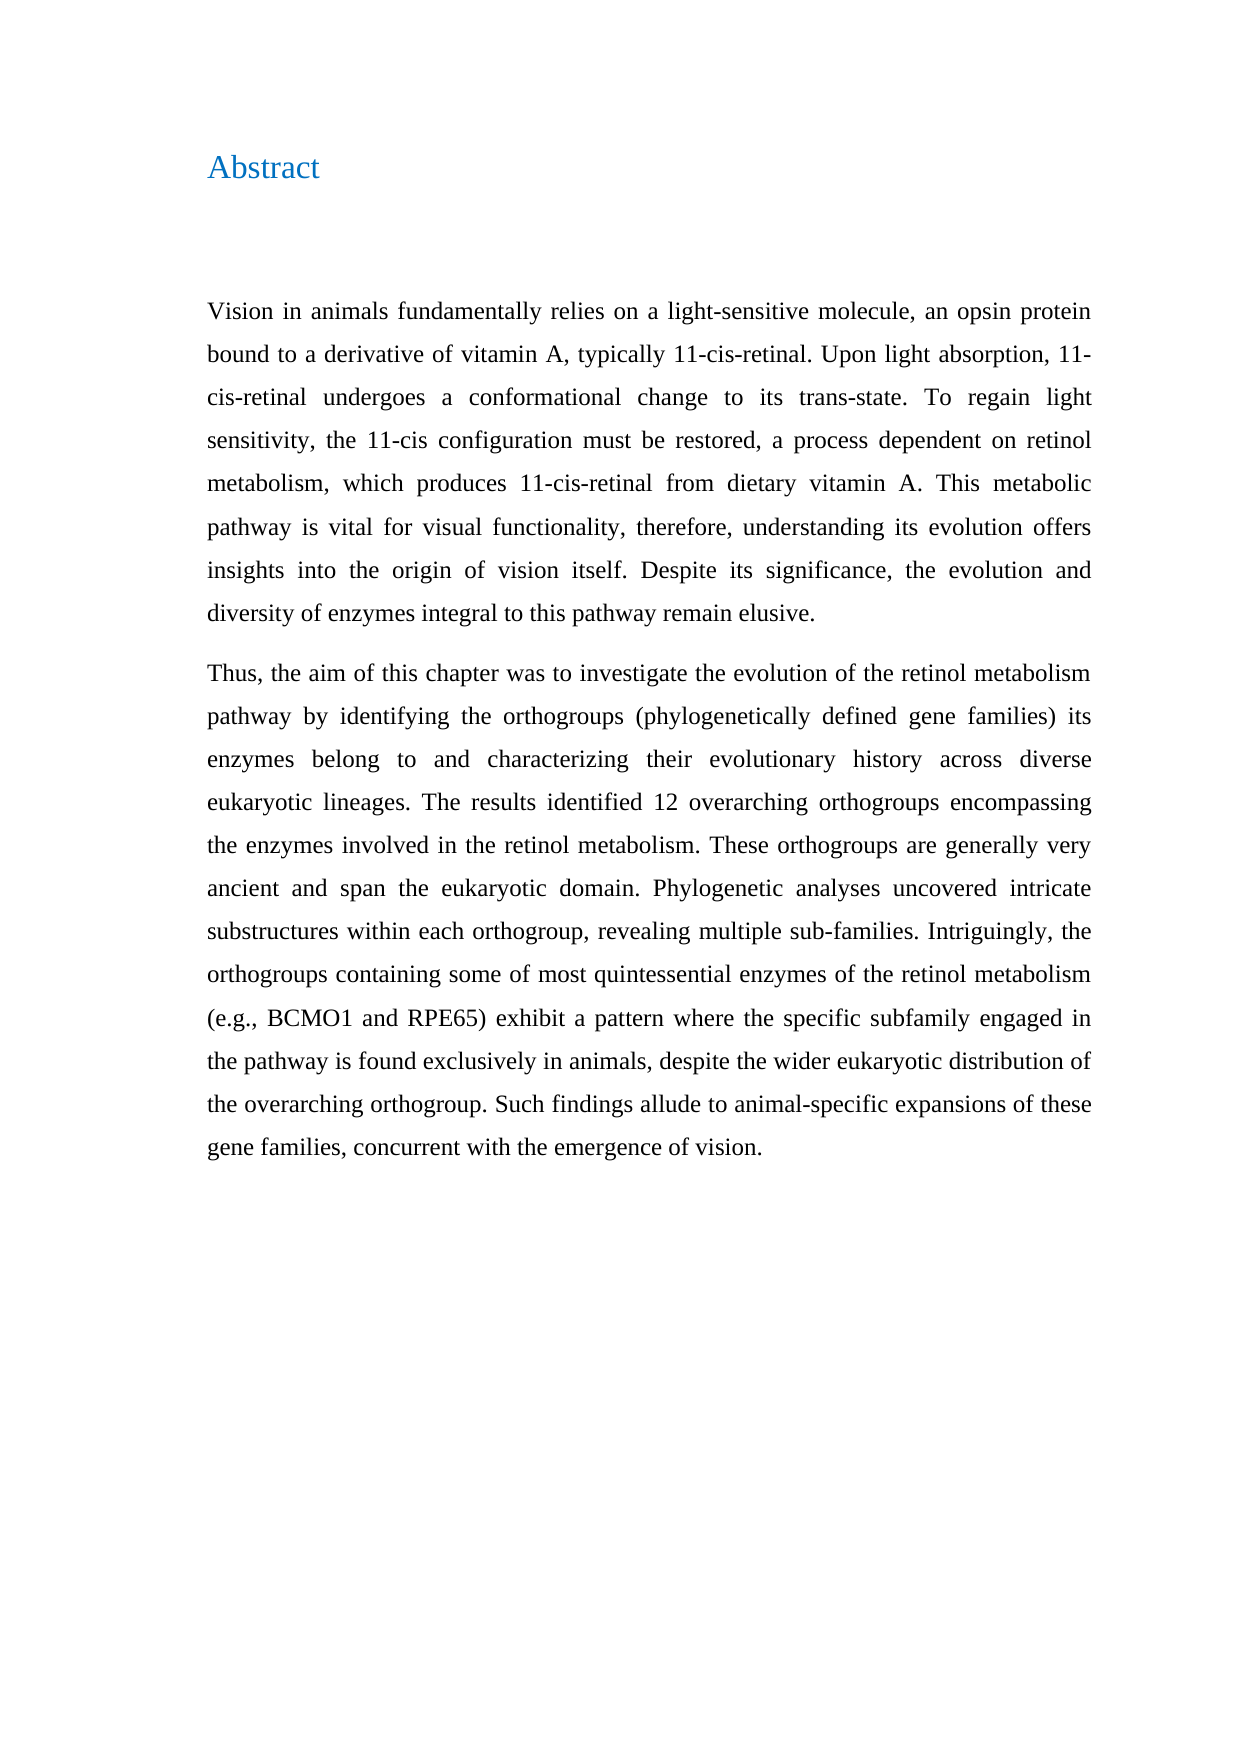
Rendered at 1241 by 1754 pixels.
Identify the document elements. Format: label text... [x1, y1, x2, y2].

text Abstract [207, 148, 1092, 186]
text Thus, the aim of this chapter was to investigate the evolution of the retinol metabolism pathway by identifying the orthogroups (phylogenetically defined gene families) its enzymes belong to and characterizing their evolutionary history across diverse eukaryotic lineages. The results identified 12 overarching orthogroups encompassing the enzymes involved in the retinol metabolism. These orthogroups are generally very ancient and span the eukaryotic domain. Phylogenetic analyses uncovered intricate substructures within each orthogroup, revealing multiple sub-families. Intriguingly, the orthogroups containing some of most quintessential enzymes of the retinol metabolism (e.g., BCMO1 and RPE65) exhibit a pattern where the specific subfamily engaged in the pathway is found exclusively in animals, despite the wider eukaryotic distribution of the overarching orthogroup. Such findings allude to animal-specific expansions of these gene families, concurrent with the emergence of vision. [207, 658, 1092, 1161]
text Vision in animals fundamentally relies on a light-sensitive molecule, an opsin protein bound to a derivative of vitamin A, typically 11-cis-retinal. Upon light absorption, 11-cis-retinal undergoes a conformational change to its trans-state. To regain light sensitivity, the 11-cis configuration must be restored, a process dependent on retinol metabolism, which produces 11-cis-retinal from dietary vitamin A. This metabolic pathway is vital for visual functionality, therefore, understanding its evolution offers insights into the origin of vision itself. Despite its significance, the evolution and diversity of enzymes integral to this pathway remain elusive. [207, 296, 1092, 627]
